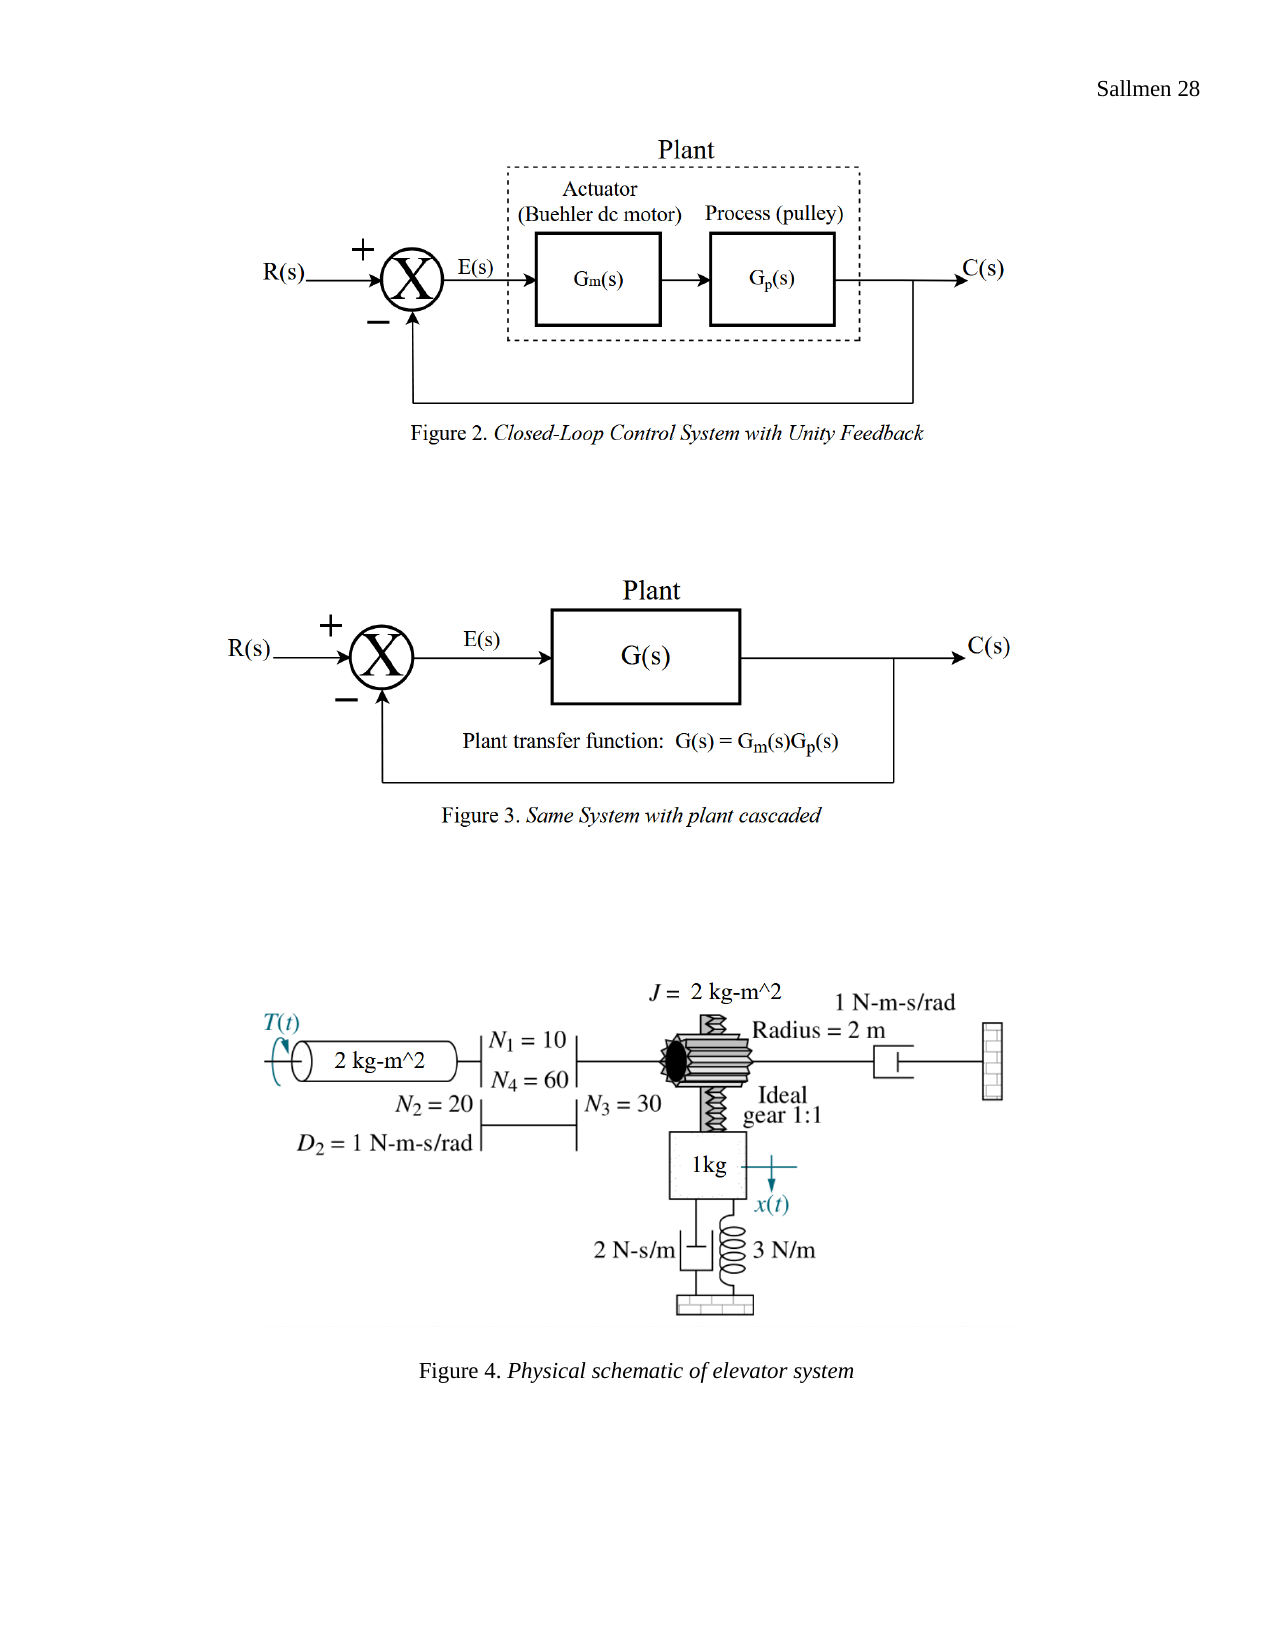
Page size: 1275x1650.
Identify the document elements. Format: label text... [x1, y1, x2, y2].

text Figure 4. Physical schematic of elevator system [75, 1357, 1200, 1383]
picture [210, 575, 1065, 842]
picture [259, 930, 1016, 1327]
picture [248, 127, 1027, 487]
